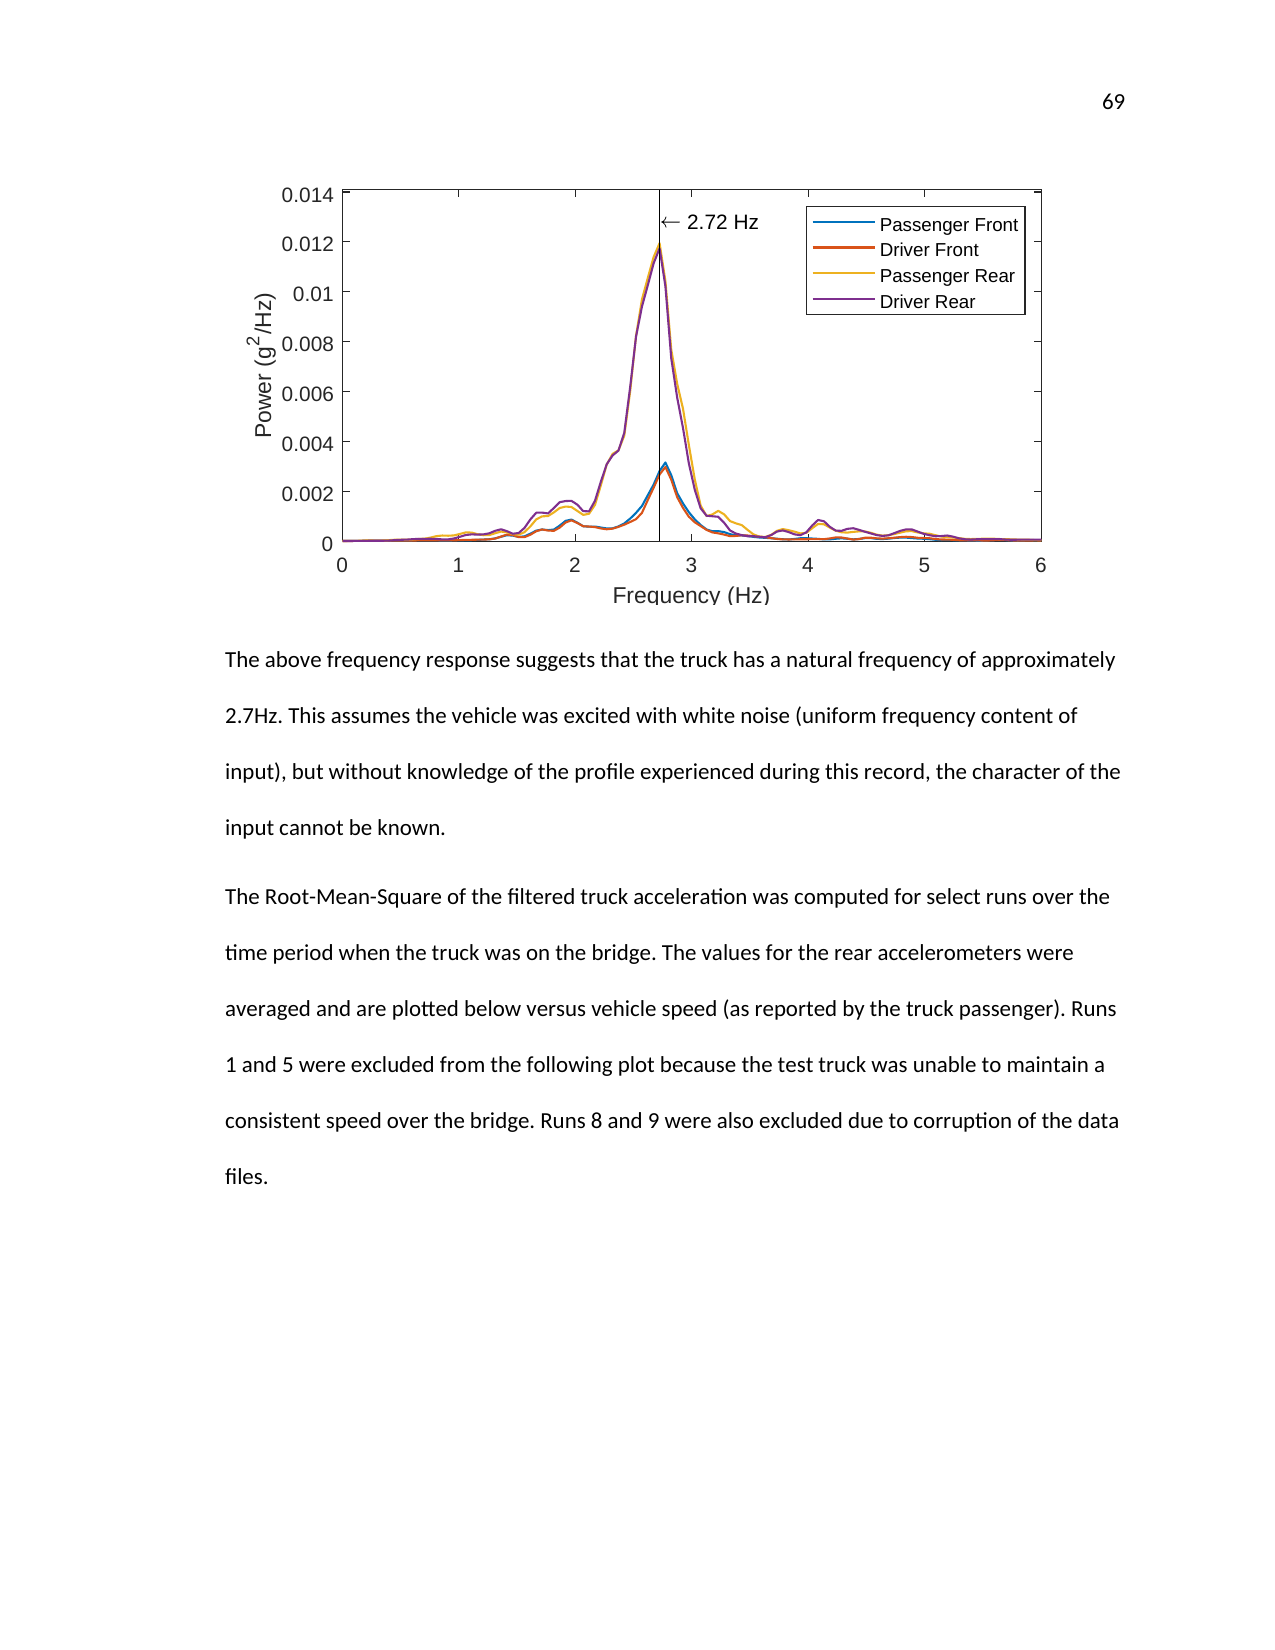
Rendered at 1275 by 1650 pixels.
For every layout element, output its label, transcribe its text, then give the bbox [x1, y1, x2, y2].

text The above frequency response suggests that the truck has a natural frequency of approximately 2.7Hz. This assumes the vehicle was excited with white noise (uniform frequency content of input), but without knowledge of the profile experienced during this record, the character of the input cannot be known. [225, 645, 1125, 841]
text The Root-Mean-Square of the filtered truck acceleration was computed for select runs over the time period when the truck was on the bridge. The values for the rear accelerometers were averaged and are plotted below versus vehicle speed (as reported by the truck passenger). Runs 1 and 5 were excluded from the following plot because the test truck was unable to maintain a consistent speed over the bridge. Runs 8 and 9 were also excluded due to corruption of the data files. [225, 882, 1125, 1190]
